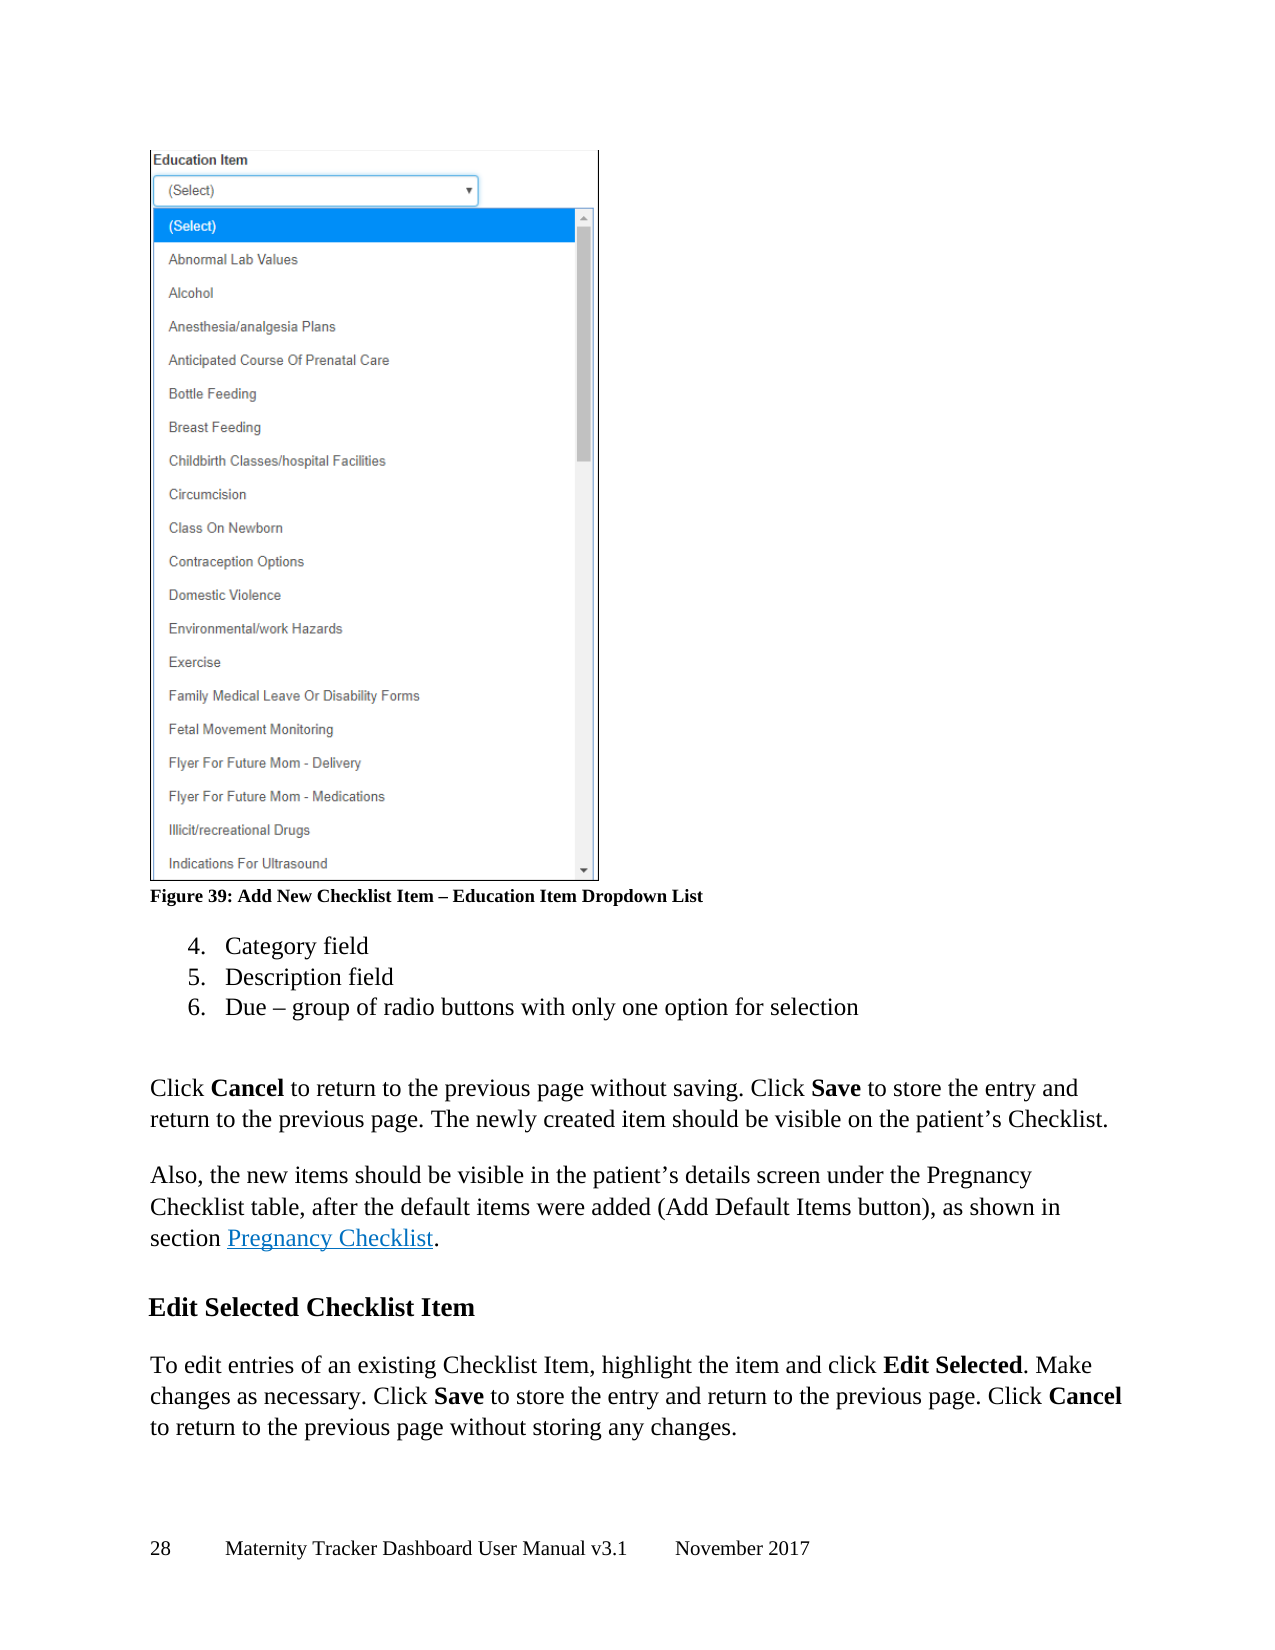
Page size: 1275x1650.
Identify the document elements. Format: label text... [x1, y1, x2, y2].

text Also, the new items should be visible in the patient’s details screen under the Pregnancy Checklist table, after the default items were added (Add Default Items button), as shown in section Pregnancy Checklist. [150, 1161, 1125, 1251]
list Category field [187, 931, 1125, 960]
list Description field [187, 962, 1125, 990]
picture [150, 150, 599, 881]
text Figure 39: Add New Checklist Item – Education Item Dropdown List [150, 885, 1125, 906]
text To edit entries of an existing Checklist Item, highlight the item and click Edit Selected. Make changes as necessary. Click Save to store the entry and return to the previous page. Click Cancel to return to the previous page without storing any changes. [150, 1350, 1125, 1441]
list Due – group of radio buttons with only one option for selection [187, 992, 1125, 1021]
text Click Cancel to return to the previous page without saving. Click Save to store the entry and return to the previous page. The newly created item should be visible on the patient’s Checklist. [150, 1073, 1125, 1133]
subtitle Edit Selected Checklist Item [148, 1291, 1125, 1322]
